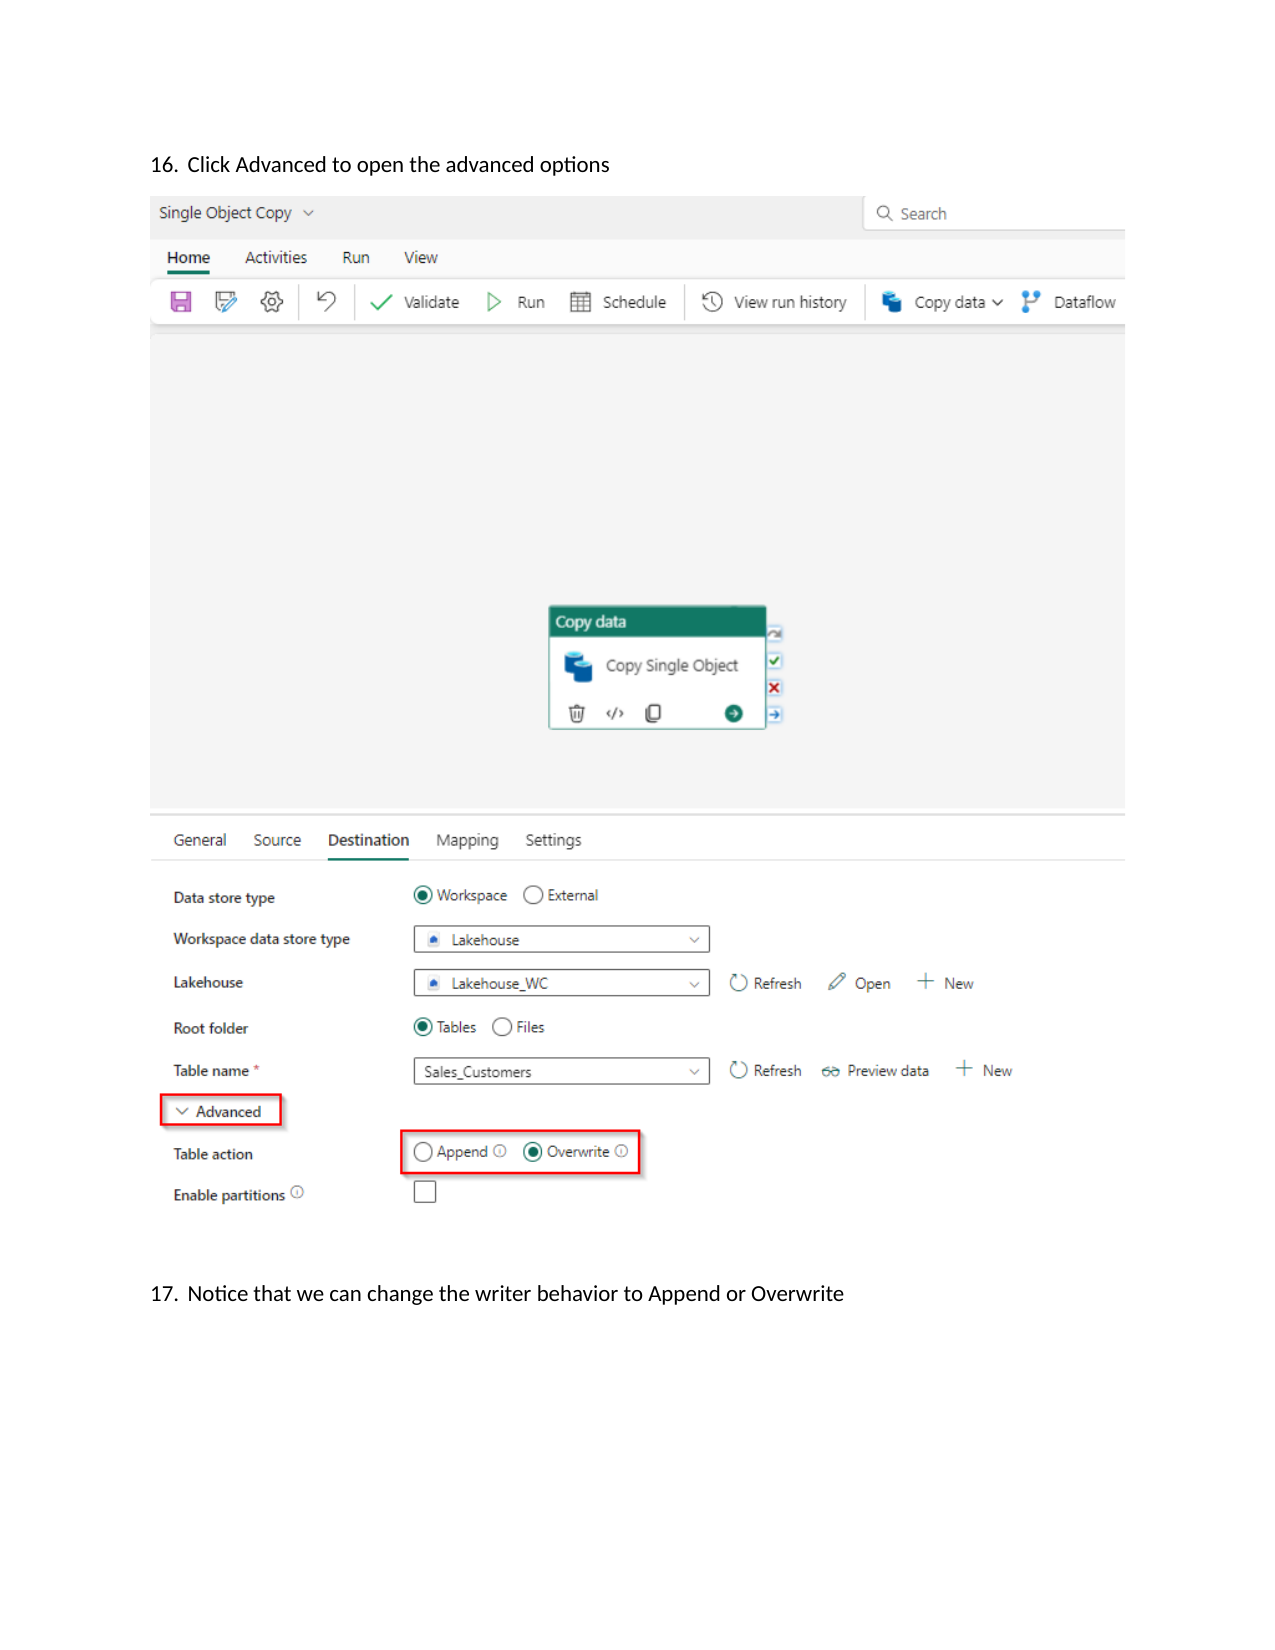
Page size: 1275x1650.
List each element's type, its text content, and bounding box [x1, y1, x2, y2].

picture [150, 196, 1125, 1213]
list Click Advanced to open the advanced options [150, 150, 1125, 178]
list Notice that we can change the writer behavior to Append or Overwrite [150, 1279, 1125, 1337]
